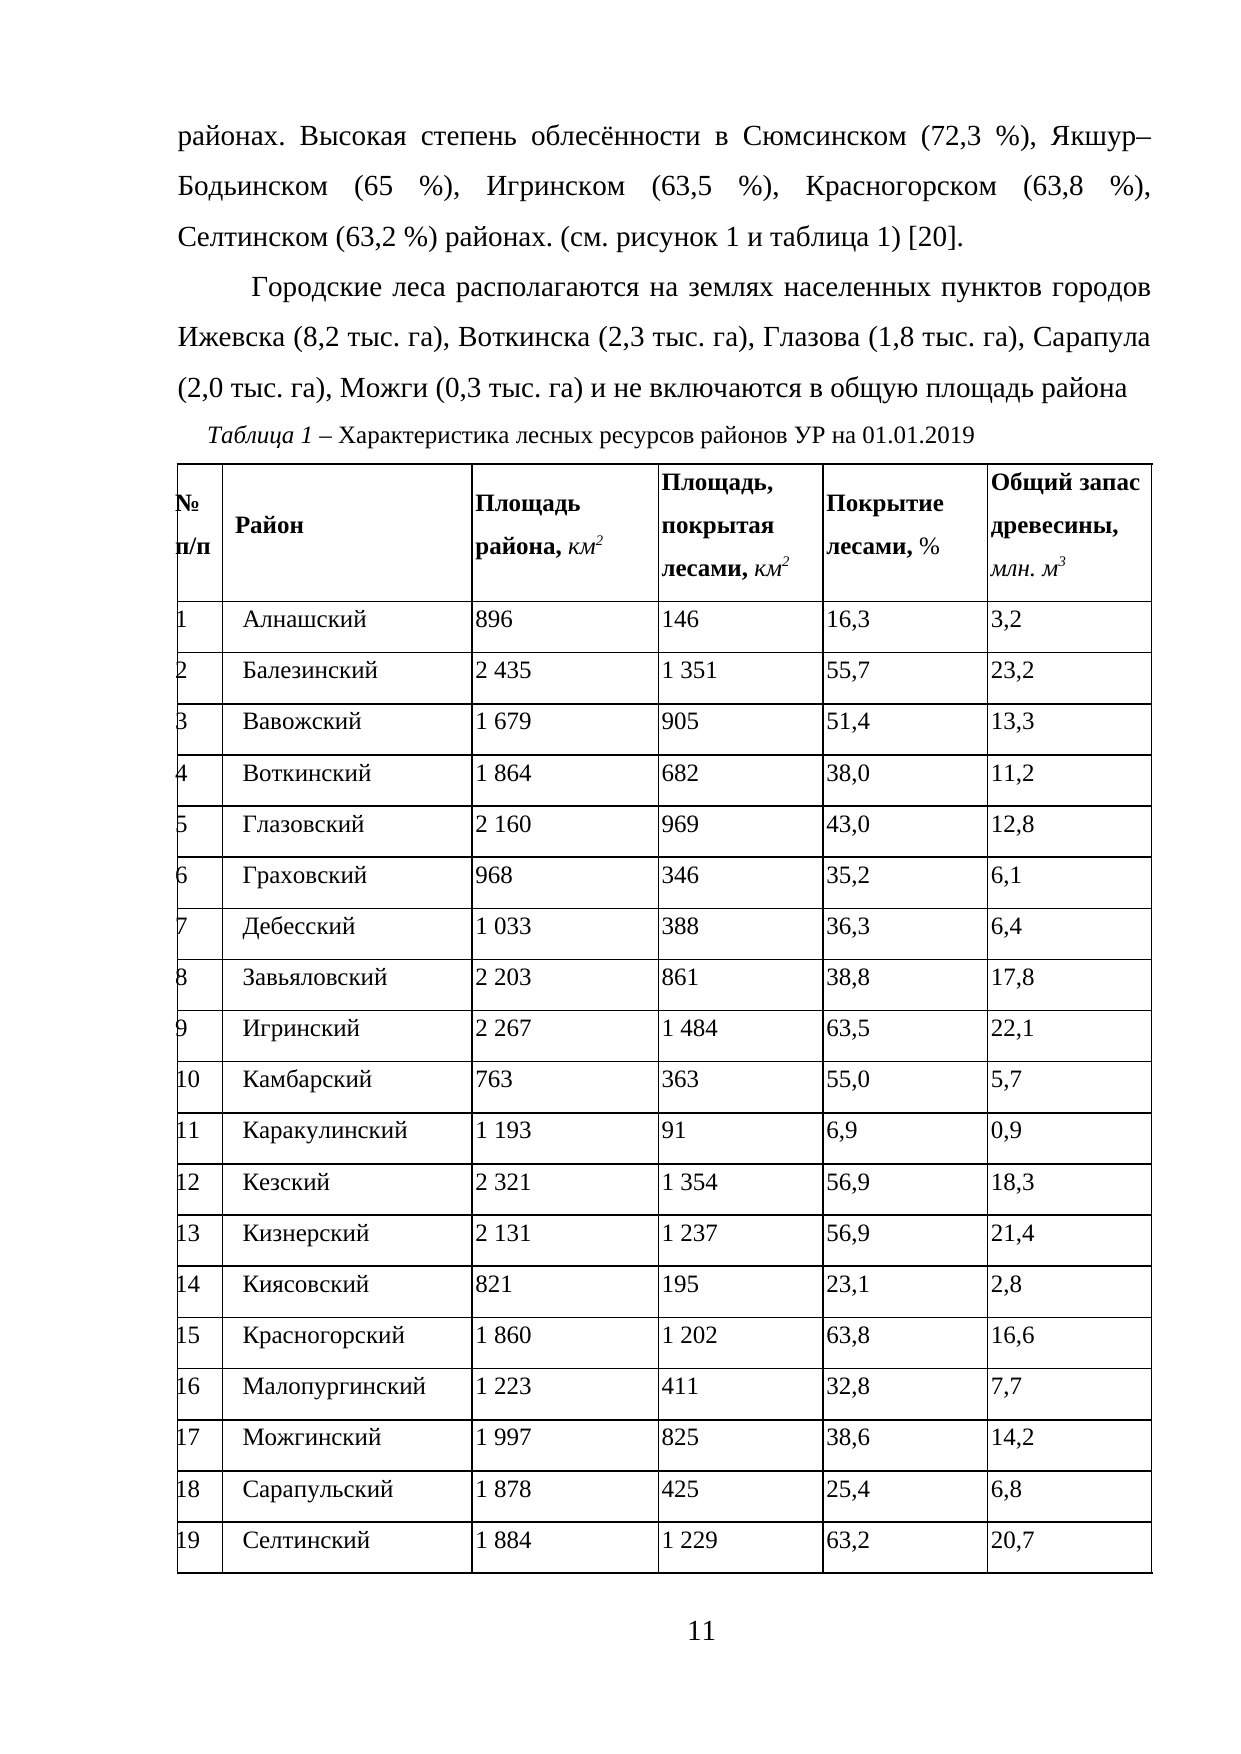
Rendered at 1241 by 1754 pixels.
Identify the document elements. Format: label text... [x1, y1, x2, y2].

table_cell Камбарский [223, 1062, 471, 1112]
table_cell 2,8 [988, 1267, 1151, 1317]
table_cell 2 267 [473, 1011, 658, 1061]
table_cell 682 [659, 756, 822, 805]
table_cell 2 435 [473, 653, 658, 703]
table_cell 38,6 [824, 1421, 987, 1470]
table_cell 9 [178, 1011, 222, 1061]
table_cell 1 354 [659, 1165, 822, 1214]
table_cell 411 [659, 1369, 822, 1419]
table_cell 55,0 [824, 1062, 987, 1112]
table_cell 1 229 [659, 1523, 822, 1572]
table_cell 51,4 [824, 705, 987, 754]
table_cell 1 884 [473, 1523, 658, 1572]
text Лесистость территории Удмуртской Республики на 01.01.2019 года составляет 46,1 %, причем её распределение по районам очень неравномерно. Самая низкая степень облесенности в Каракулинском (6,9 %), Алнашском (16,3 %), Киясовском (23,1 %), Сарапульском (25,4 %), Юкаменском (26,4 %) районах. Высокая степень облесённости в Сюмсинском (72,3 %), Якшур–Бодьинском (65 %), Игринском (63,5 %), Красногорском (63,8 %), Селтинском (63,2 %) районах. (см. рисунок 1 и таблица 1) [20]. [177, 118, 1152, 252]
table_header № п/п [178, 465, 222, 601]
table_cell 17 [178, 1421, 222, 1470]
table_cell 2 321 [473, 1165, 658, 1214]
table_cell Малопургинский [223, 1369, 471, 1419]
table_cell 2 160 [473, 807, 658, 856]
table_cell 63,8 [824, 1318, 987, 1368]
table_cell 1 878 [473, 1472, 658, 1521]
table_cell 55,7 [824, 653, 987, 703]
table_cell Вавожский [223, 705, 471, 754]
table_header Покрытие лесами, % [824, 465, 987, 601]
table_cell 16,6 [988, 1318, 1151, 1368]
table_cell Завьяловский [223, 960, 471, 1010]
text Городские леса располагаются на землях населенных пунктов городов Ижевска (8,2 тыс. га), Воткинска (2,3 тыс. га), Глазова (1,8 тыс. га), Сарапула (2,0 тыс. га), Можги (0,3 тыс. га) и не включаются в общую площадь района [177, 269, 1152, 403]
table_cell 1 223 [473, 1369, 658, 1419]
table_cell 4 [178, 756, 222, 805]
table_cell Селтинский [223, 1523, 471, 1572]
table_cell 32,8 [824, 1369, 987, 1419]
table_cell Дебесский [223, 909, 471, 958]
table_cell 7 [178, 909, 222, 958]
table_cell 1 679 [473, 705, 658, 754]
table_cell 1 [178, 602, 222, 652]
table_cell 1 202 [659, 1318, 822, 1368]
table_cell 1 860 [473, 1318, 658, 1368]
table_cell 1 997 [473, 1421, 658, 1470]
table_cell Каракулинский [223, 1114, 471, 1163]
table_cell Глазовский [223, 807, 471, 856]
table_cell 11 [178, 1114, 222, 1163]
table_cell 18 [178, 1472, 222, 1521]
table_header Общий запас древесины, млн. м3 [988, 465, 1151, 601]
table_cell 146 [659, 602, 822, 652]
table_cell Кезский [223, 1165, 471, 1214]
table_cell Кизнерский [223, 1216, 471, 1265]
table_cell Можгинский [223, 1421, 471, 1470]
table_cell 861 [659, 960, 822, 1010]
table_cell 1 237 [659, 1216, 822, 1265]
table_cell 16,3 [824, 602, 987, 652]
table_cell 56,9 [824, 1165, 987, 1214]
table_cell 20,7 [988, 1523, 1151, 1572]
table_cell 21,4 [988, 1216, 1151, 1265]
table_cell 11,2 [988, 756, 1151, 805]
table_cell Воткинский [223, 756, 471, 805]
table_cell 2 131 [473, 1216, 658, 1265]
table_cell 6,1 [988, 858, 1151, 907]
table_cell 14,2 [988, 1421, 1151, 1470]
table_cell 6 [178, 858, 222, 907]
table_header Площадь, покрытая лесами, км2 [659, 465, 822, 601]
table_cell 1 351 [659, 653, 822, 703]
table_cell 18,3 [988, 1165, 1151, 1214]
table_cell 36,3 [824, 909, 987, 958]
table_cell 15 [178, 1318, 222, 1368]
table_cell 1 864 [473, 756, 658, 805]
table_cell Сарапульский [223, 1472, 471, 1521]
table_cell 388 [659, 909, 822, 958]
table_cell 2 203 [473, 960, 658, 1010]
table_cell 825 [659, 1421, 822, 1470]
table_cell 12 [178, 1165, 222, 1214]
table_cell 12,8 [988, 807, 1151, 856]
table_cell 10 [178, 1062, 222, 1112]
table_cell 25,4 [824, 1472, 987, 1521]
table_cell 8 [178, 960, 222, 1010]
table_cell 14 [178, 1267, 222, 1317]
text Таблица 1 – Характеристика лесных ресурсов районов УР на 01.01.2019 [177, 420, 1152, 449]
table_cell 1 033 [473, 909, 658, 958]
table_cell Алнашский [223, 602, 471, 652]
table_cell 905 [659, 705, 822, 754]
table_cell 38,8 [824, 960, 987, 1010]
table_cell Балезинский [223, 653, 471, 703]
table_cell 23,1 [824, 1267, 987, 1317]
table_header Район [223, 465, 471, 601]
table_cell 763 [473, 1062, 658, 1112]
table_cell 5 [178, 807, 222, 856]
table_cell 13 [178, 1216, 222, 1265]
table_cell 195 [659, 1267, 822, 1317]
table_cell 63,5 [824, 1011, 987, 1061]
table_cell 22,1 [988, 1011, 1151, 1061]
table_cell 6,4 [988, 909, 1151, 958]
table_cell 23,2 [988, 653, 1151, 703]
table_cell 425 [659, 1472, 822, 1521]
table_cell 63,2 [824, 1523, 987, 1572]
table_cell 896 [473, 602, 658, 652]
table_cell 969 [659, 807, 822, 856]
table_cell 363 [659, 1062, 822, 1112]
table_cell Игринский [223, 1011, 471, 1061]
table_header Площадь района, км2 [473, 465, 658, 601]
table_cell 346 [659, 858, 822, 907]
table_cell 0,9 [988, 1114, 1151, 1163]
table_cell 91 [659, 1114, 822, 1163]
table_cell 17,8 [988, 960, 1151, 1010]
table_cell 821 [473, 1267, 658, 1317]
table_cell 13,3 [988, 705, 1151, 754]
table_cell 1 193 [473, 1114, 658, 1163]
table_cell 3,2 [988, 602, 1151, 652]
table_cell 35,2 [824, 858, 987, 907]
table_cell 5,7 [988, 1062, 1151, 1112]
table_cell 3 [178, 705, 222, 754]
table_cell 2 [178, 653, 222, 703]
table_cell 16 [178, 1369, 222, 1419]
table_cell 6,8 [988, 1472, 1151, 1521]
table_cell Киясовский [223, 1267, 471, 1317]
table_cell Граховский [223, 858, 471, 907]
table_cell 1 484 [659, 1011, 822, 1061]
table_cell Красногорский [223, 1318, 471, 1368]
table_cell 56,9 [824, 1216, 987, 1265]
table_cell 38,0 [824, 756, 987, 805]
table_cell 968 [473, 858, 658, 907]
table_cell 7,7 [988, 1369, 1151, 1419]
table_cell 6,9 [824, 1114, 987, 1163]
table_cell 43,0 [824, 807, 987, 856]
table_cell 19 [178, 1523, 222, 1572]
